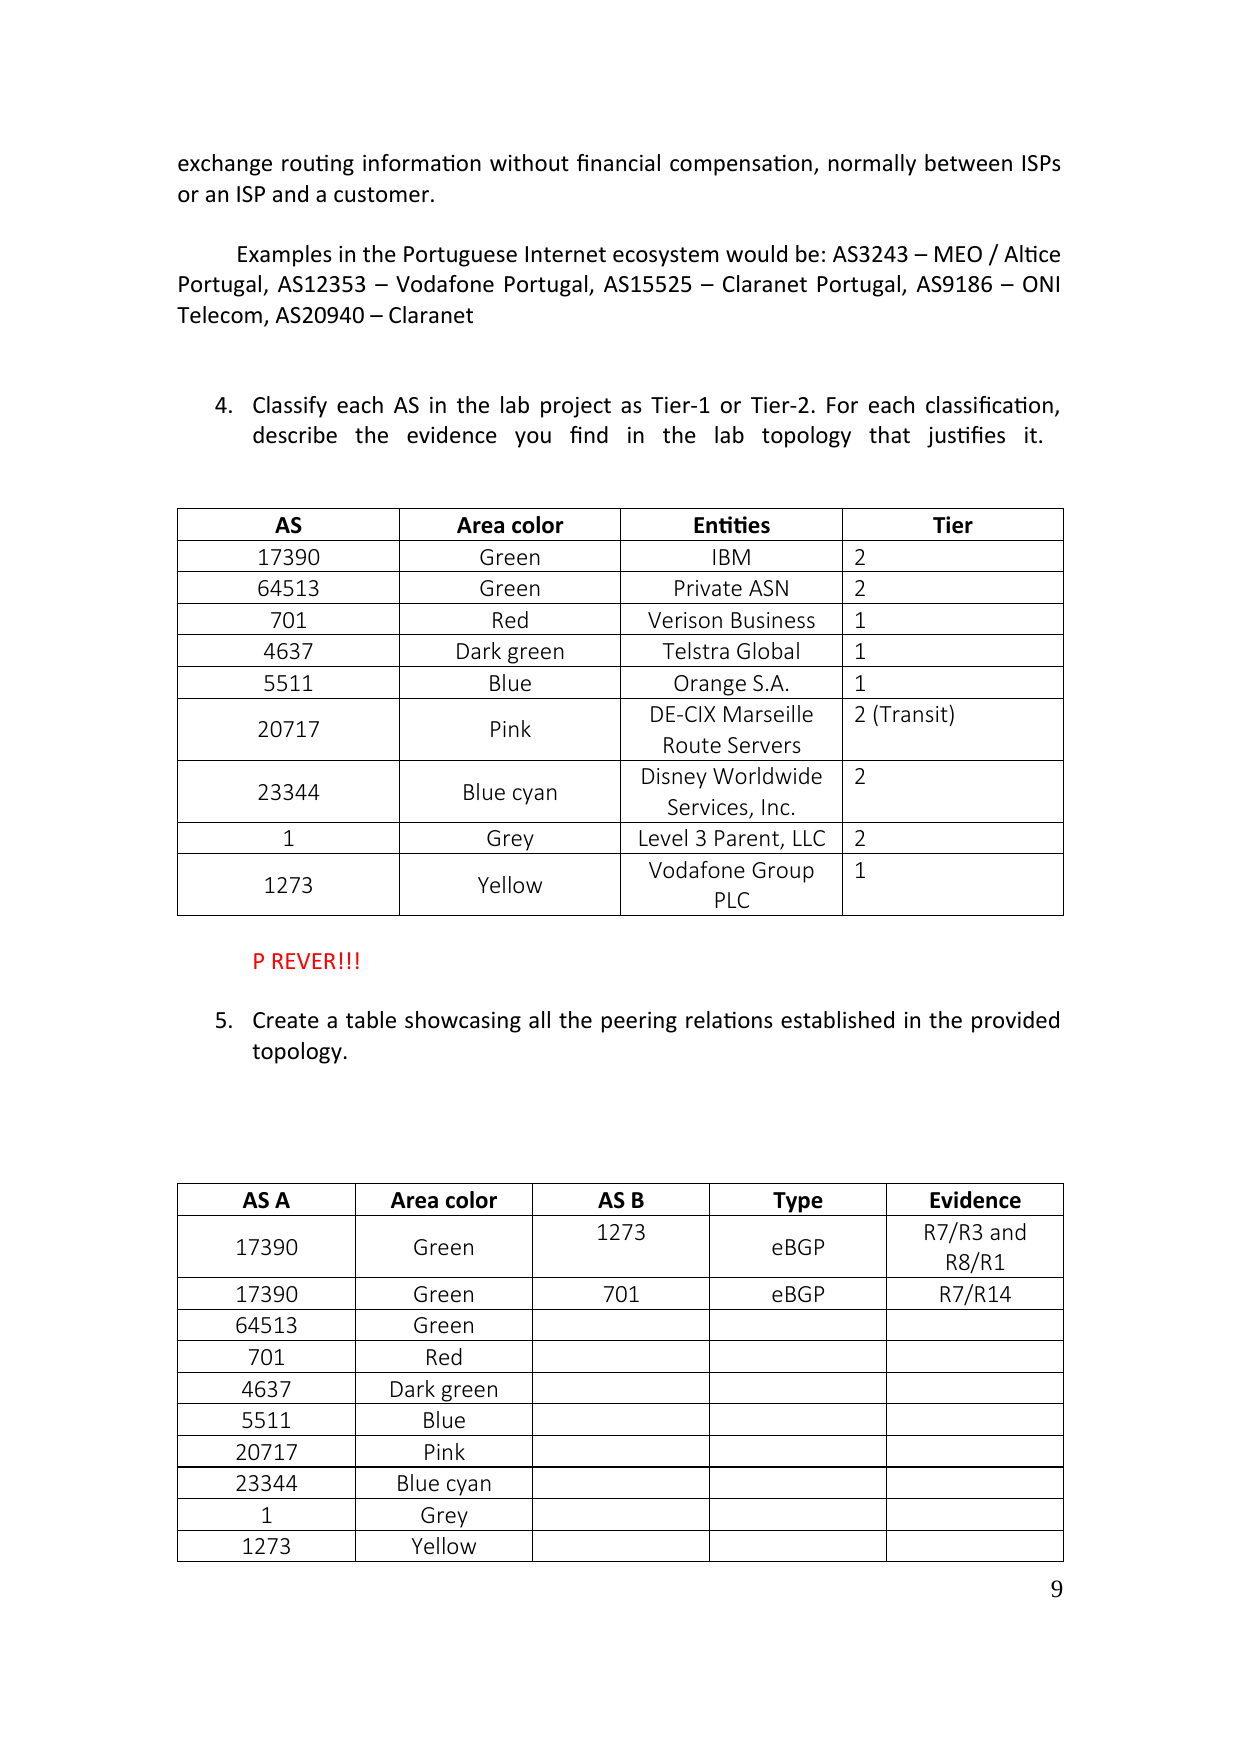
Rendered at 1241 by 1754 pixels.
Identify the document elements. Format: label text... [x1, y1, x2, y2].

table_cell 2 [843, 761, 1063, 822]
table_cell Grey [400, 823, 620, 853]
table_cell 701 [178, 1341, 355, 1372]
table_cell [710, 1468, 886, 1498]
table_header Type [710, 1184, 886, 1215]
table_cell 1 [843, 854, 1063, 915]
table_cell Blue cyan [400, 761, 620, 822]
table_cell Pink [356, 1436, 532, 1466]
table_cell Blue [356, 1404, 532, 1435]
table_cell Red [400, 604, 620, 634]
table_cell Green [400, 572, 620, 603]
table_cell Blue cyan [356, 1468, 532, 1498]
table_cell Disney Worldwide Services, Inc. [621, 761, 842, 822]
table_cell Verison Business [621, 604, 842, 634]
table_cell Green [356, 1278, 532, 1308]
table_cell [710, 1373, 886, 1403]
table_cell [710, 1531, 886, 1561]
table_cell 4637 [178, 635, 399, 666]
list Create a table showcasing all the peering relations established in the provided topology. [214, 1005, 1063, 1094]
table_cell [887, 1499, 1063, 1529]
table_cell 64513 [178, 1310, 355, 1340]
table_cell 20717 [178, 699, 399, 759]
table_cell 20717 [178, 1436, 355, 1466]
table_cell 701 [533, 1278, 709, 1308]
table_cell 1 [843, 635, 1063, 666]
table_cell Dark green [356, 1373, 532, 1403]
table_cell 2 [843, 823, 1063, 853]
table_header AS [178, 509, 399, 539]
table_cell 2 (Transit) [843, 699, 1063, 759]
table_cell Red [356, 1341, 532, 1372]
table_cell [533, 1531, 709, 1561]
table_cell R7/R3 and R8/R1 [887, 1216, 1063, 1277]
table_cell 2 [843, 572, 1063, 603]
table_cell 1273 [178, 1531, 355, 1561]
table_cell 64513 [178, 572, 399, 603]
table_cell Blue [400, 667, 620, 697]
table_cell 701 [178, 604, 399, 634]
table_cell [887, 1341, 1063, 1372]
table_cell [710, 1404, 886, 1435]
table_header Tier [843, 509, 1063, 539]
table_cell [533, 1436, 709, 1466]
table_cell 2 [843, 541, 1063, 571]
table_cell Dark green [400, 635, 620, 666]
table_cell Green [356, 1216, 532, 1277]
table_cell 17390 [178, 541, 399, 571]
table_cell [710, 1310, 886, 1340]
table_cell 17390 [178, 1216, 355, 1277]
table_cell [533, 1373, 709, 1403]
table_cell Orange S.A. [621, 667, 842, 697]
list P REVER!!! [252, 945, 1063, 1005]
list Classify each AS in the lab project as Tier-1 or Tier-2. For each classification, describe the evidence you find in the lab topology that justifies it. [214, 389, 1063, 479]
table_cell IBM [621, 541, 842, 571]
table_cell eBGP [710, 1216, 886, 1277]
table_cell Green [356, 1310, 532, 1340]
table_cell 1273 [178, 854, 399, 915]
table_cell eBGP [710, 1278, 886, 1308]
table_cell [710, 1499, 886, 1529]
table_header Area color [356, 1184, 532, 1215]
table_header AS B [533, 1184, 709, 1215]
table_cell 1 [843, 667, 1063, 697]
table_cell [887, 1531, 1063, 1561]
table_cell DE-CIX Marseille Route Servers [621, 699, 842, 759]
table_header Area color [400, 509, 620, 539]
table_cell 1 [843, 604, 1063, 634]
table_cell [710, 1341, 886, 1372]
table_cell 1273 [533, 1216, 709, 1277]
table_cell 1 [178, 1499, 355, 1529]
table_cell [533, 1468, 709, 1498]
table_cell [887, 1373, 1063, 1403]
table_header AS A [178, 1184, 355, 1215]
table_cell [887, 1468, 1063, 1498]
table_cell 1 [178, 823, 399, 853]
table_cell Level 3 Parent, LLC [621, 823, 842, 853]
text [177, 148, 1063, 209]
table_cell Grey [356, 1499, 532, 1529]
table_cell [533, 1499, 709, 1529]
table_cell Private ASN [621, 572, 842, 603]
table_cell [887, 1436, 1063, 1466]
table_cell [710, 1436, 886, 1466]
table_cell 4637 [178, 1373, 355, 1403]
table_cell [533, 1310, 709, 1340]
table_cell [533, 1404, 709, 1435]
table_header Evidence [887, 1184, 1063, 1215]
table_cell R7/R14 [887, 1278, 1063, 1308]
table_cell 5511 [178, 1404, 355, 1435]
table_header Entities [621, 509, 842, 539]
table_cell 23344 [178, 1468, 355, 1498]
text Examples in the Portuguese Internet ecosystem would be: AS3243 – MEO / Altice Portugal, AS12353 – Vodafone Portugal, AS15525 – Claranet Portugal, AS9186 – ONI Telecom, AS20940 – Claranet [177, 238, 1063, 329]
table_cell 5511 [178, 667, 399, 697]
table_cell [533, 1341, 709, 1372]
table_cell Yellow [356, 1531, 532, 1561]
table_cell 23344 [178, 761, 399, 822]
table_cell [887, 1310, 1063, 1340]
table_cell 17390 [178, 1278, 355, 1308]
table_cell Yellow [400, 854, 620, 915]
table_cell Pink [400, 699, 620, 759]
table_cell Green [400, 541, 620, 571]
table_cell Vodafone Group PLC [621, 854, 842, 915]
table_cell Telstra Global [621, 635, 842, 666]
table_cell [887, 1404, 1063, 1435]
